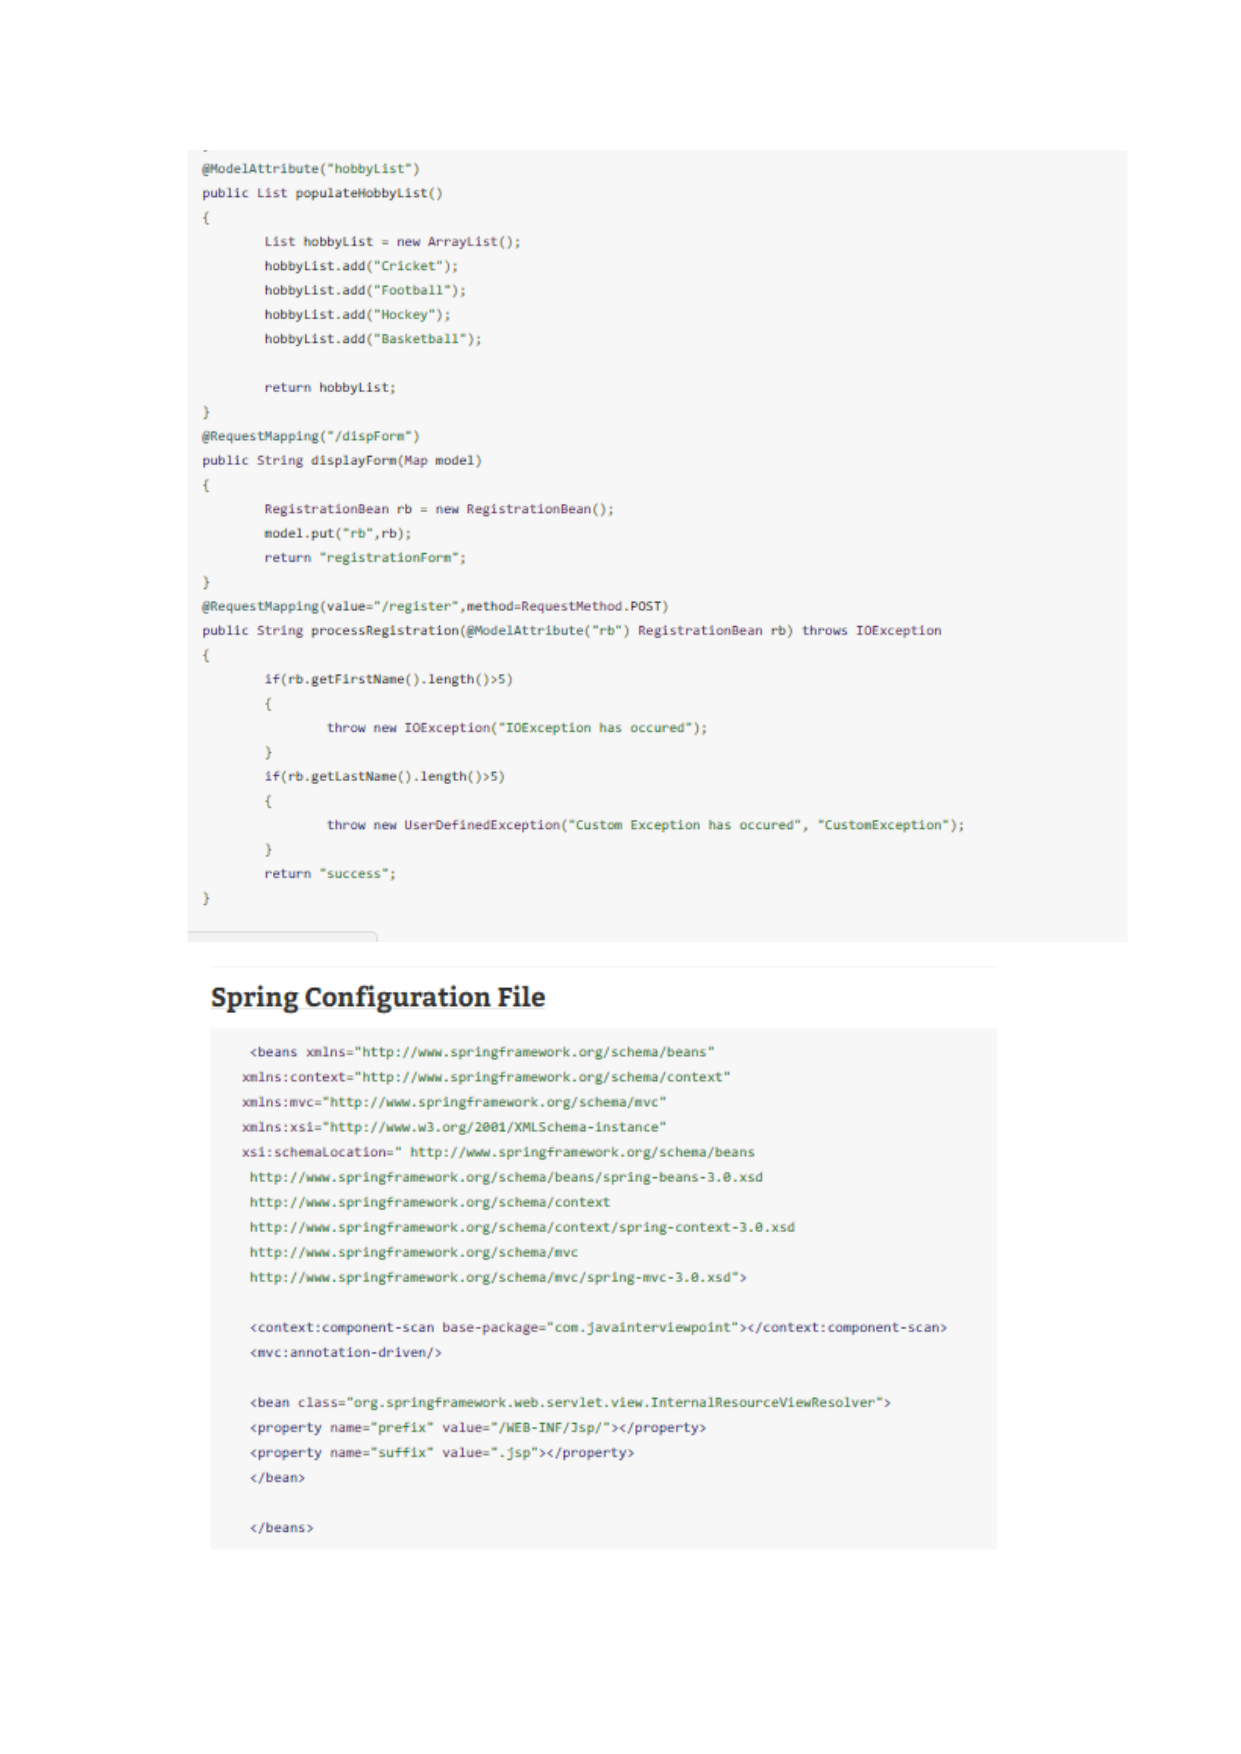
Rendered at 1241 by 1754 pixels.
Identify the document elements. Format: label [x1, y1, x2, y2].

picture [187, 150, 1128, 942]
picture [187, 966, 997, 1559]
